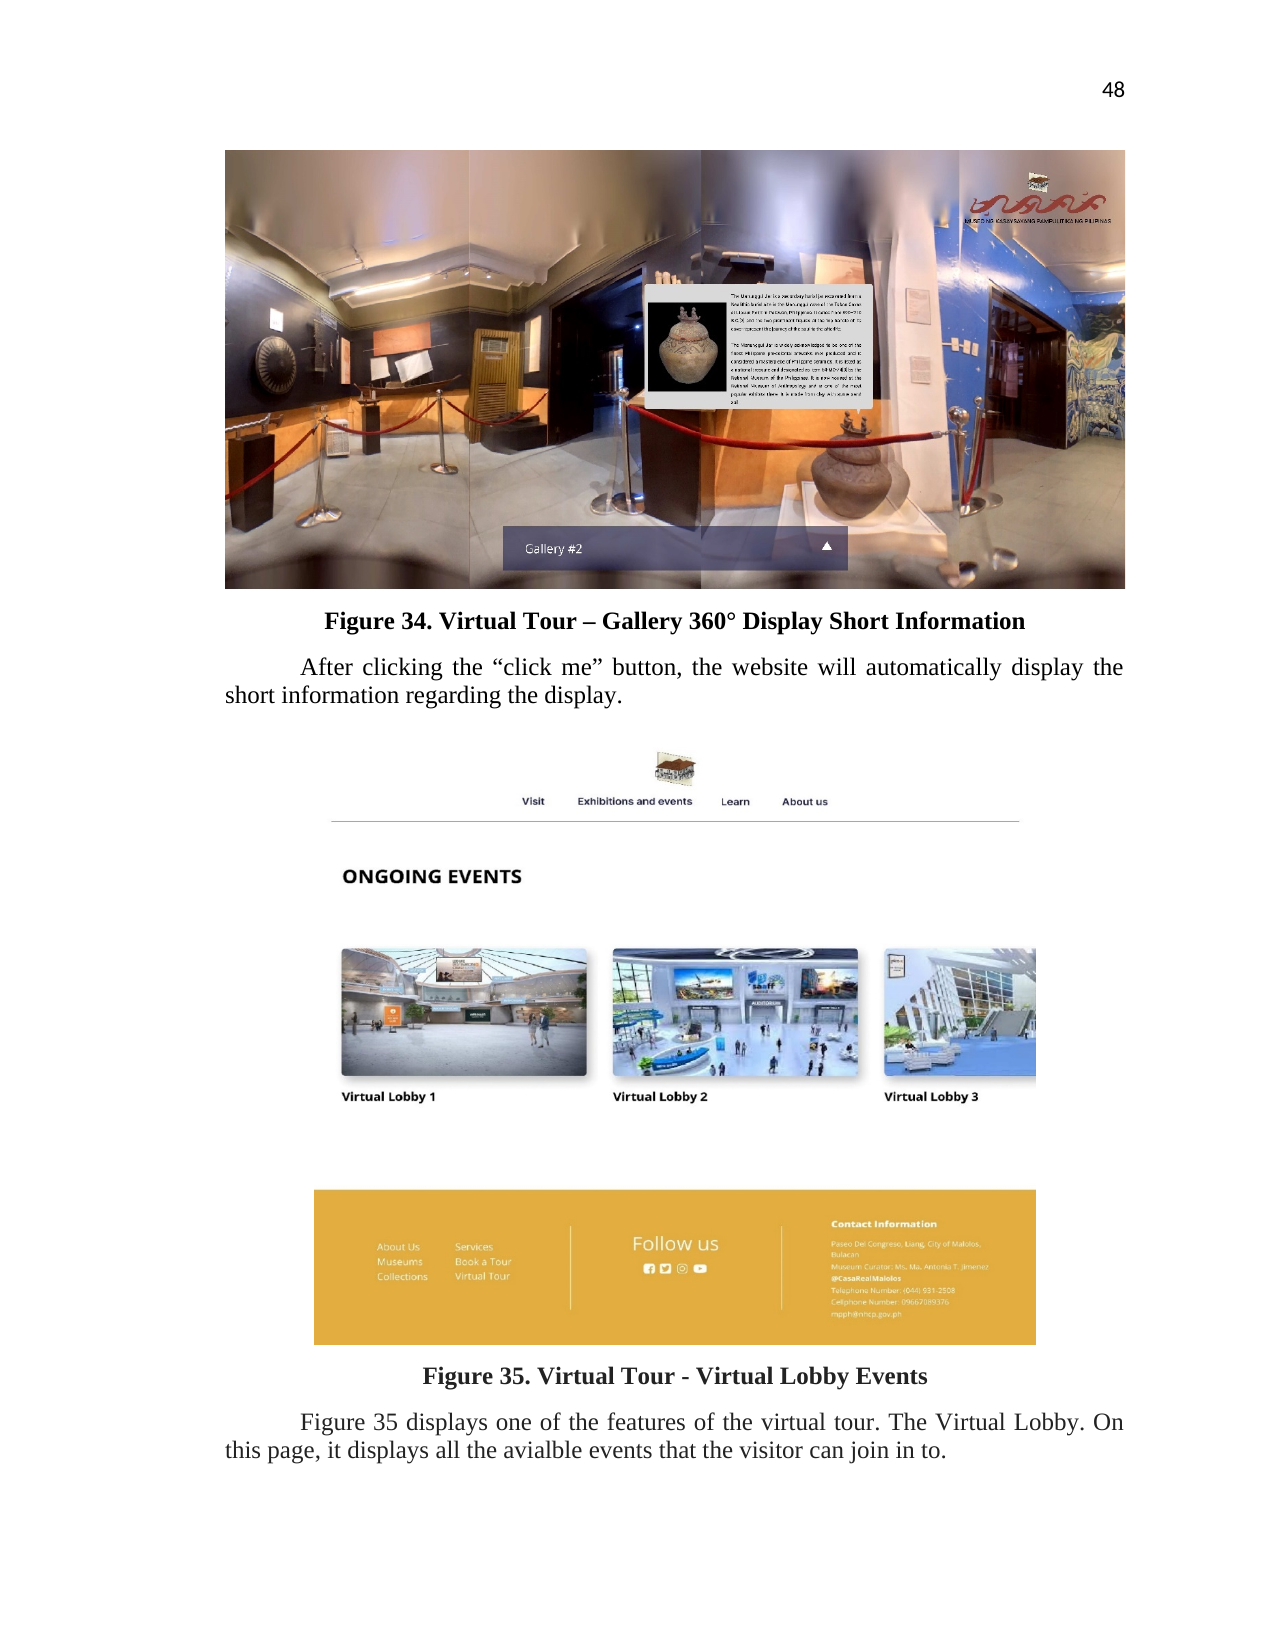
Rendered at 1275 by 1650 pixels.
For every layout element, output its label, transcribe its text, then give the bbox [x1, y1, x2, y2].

text After clicking the “click me” button, the website will automatically display the short information regarding the display. [225, 652, 1125, 709]
text Figure 35 displays one of the features of the virtual tour. The Virtual Lobby. On this page, it displays all the avialble events that the visitor can join in to. [225, 1407, 1125, 1464]
picture [225, 150, 1125, 590]
text Figure 34. Virtual Tour – Gallery 360° Display Short Information [225, 606, 1125, 635]
picture [314, 725, 1036, 1345]
text Figure 35. Virtual Tour - Virtual Lobby Events [225, 1361, 1125, 1390]
